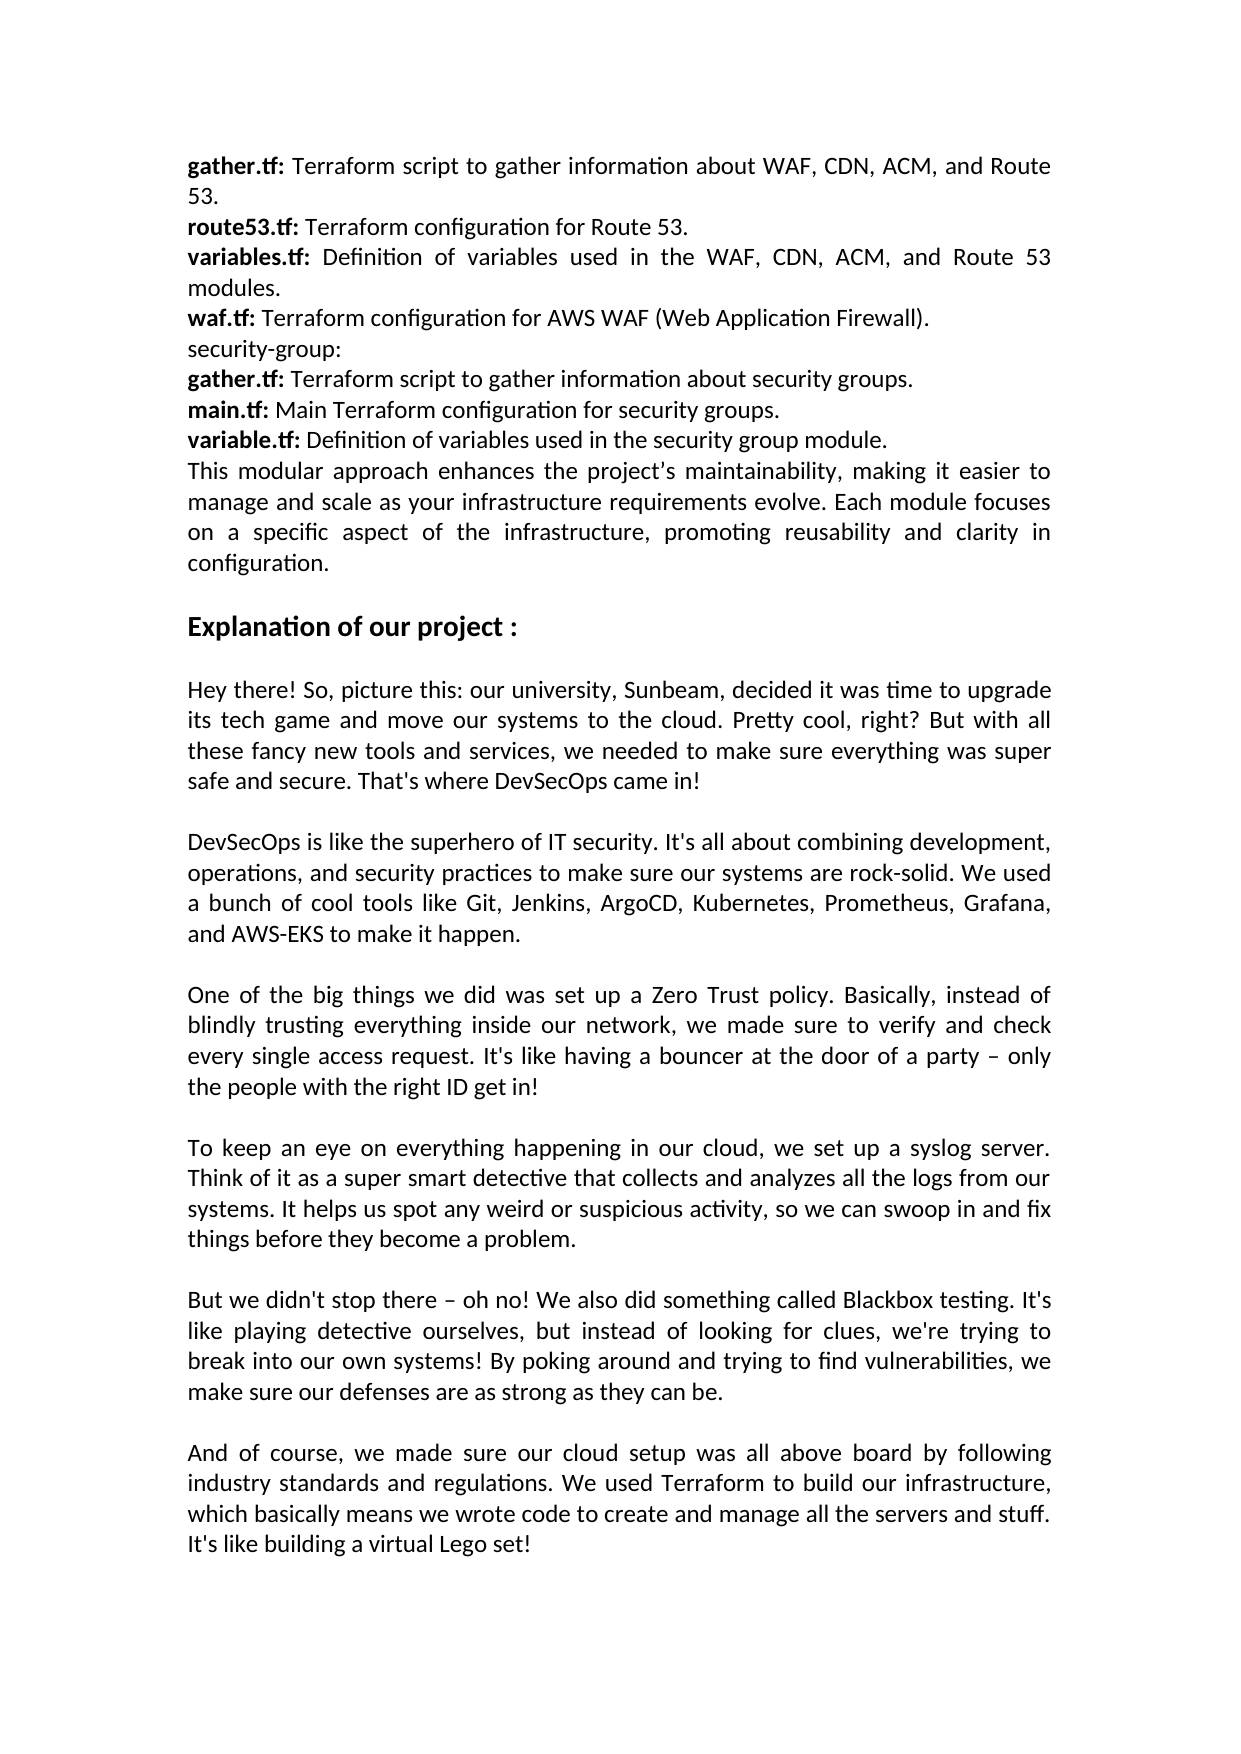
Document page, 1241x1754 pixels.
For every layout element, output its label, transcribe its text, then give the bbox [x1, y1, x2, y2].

text gather.tf: Terraform script to gather information about security groups. [187, 364, 1053, 394]
text And of course, we made sure our cloud setup was all above board by following industry standards and regulations. We used Terraform to build our infrastructure, which basically means we wrote code to create and manage all the servers and stuff. It's like building a virtual Lego set! [187, 1437, 1053, 1559]
text gather.tf: Terraform script to gather information about WAF, CDN, ACM, and Route 53. [187, 150, 1053, 211]
text route53.tf: Terraform configuration for Route 53. [187, 211, 1053, 242]
text DevSecOps is like the superhero of IT security. It's all about combining development, operations, and security practices to make sure our systems are rock-solid. We used a bunch of cool tools like Git, Jenkins, ArgoCD, Kubernetes, Prometheus, Grafana, and AWS-EKS to make it happen. [187, 827, 1053, 949]
text waf.tf: Terraform configuration for AWS WAF (Web Application Firewall). [187, 303, 1053, 333]
text But we didn't stop there – oh no! We also did something called Blackbox testing. It's like playing detective ourselves, but instead of looking for clues, we're trying to break into our own systems! By poking around and trying to find vulnerabilities, we make sure our defenses are as strong as they can be. [187, 1284, 1053, 1406]
text variables.tf: Definition of variables used in the WAF, CDN, ACM, and Route 53 modules. [187, 242, 1053, 303]
text This modular approach enhances the project’s maintainability, making it easier to manage and scale as your infrastructure requirements evolve. Each module focuses on a specific aspect of the infrastructure, promoting reusability and clarity in configuration. [187, 455, 1053, 577]
text Explanation of our project : [187, 608, 1053, 643]
text main.tf: Main Terraform configuration for security groups. [187, 394, 1053, 425]
text One of the big things we did was set up a Zero Trust policy. Basically, instead of blindly trusting everything inside our network, we made sure to verify and check every single access request. It's like having a bouncer at the door of a party – only the people with the right ID get in! [187, 979, 1053, 1101]
text Hey there! So, picture this: our university, Sunbeam, decided it was time to upgrade its tech game and move our systems to the cloud. Pretty cool, right? But with all these fancy new tools and services, we needed to make sure everything was super safe and secure. That's where DevSecOps came in! [187, 674, 1053, 796]
text variable.tf: Definition of variables used in the security group module. [187, 425, 1053, 455]
text security-group: [187, 333, 1053, 364]
text To keep an eye on everything happening in our cloud, we set up a syslog server. Think of it as a super smart detective that collects and analyzes all the logs from our systems. It helps us spot any weird or suspicious activity, so we can swoop in and fix things before they become a problem. [187, 1132, 1053, 1254]
